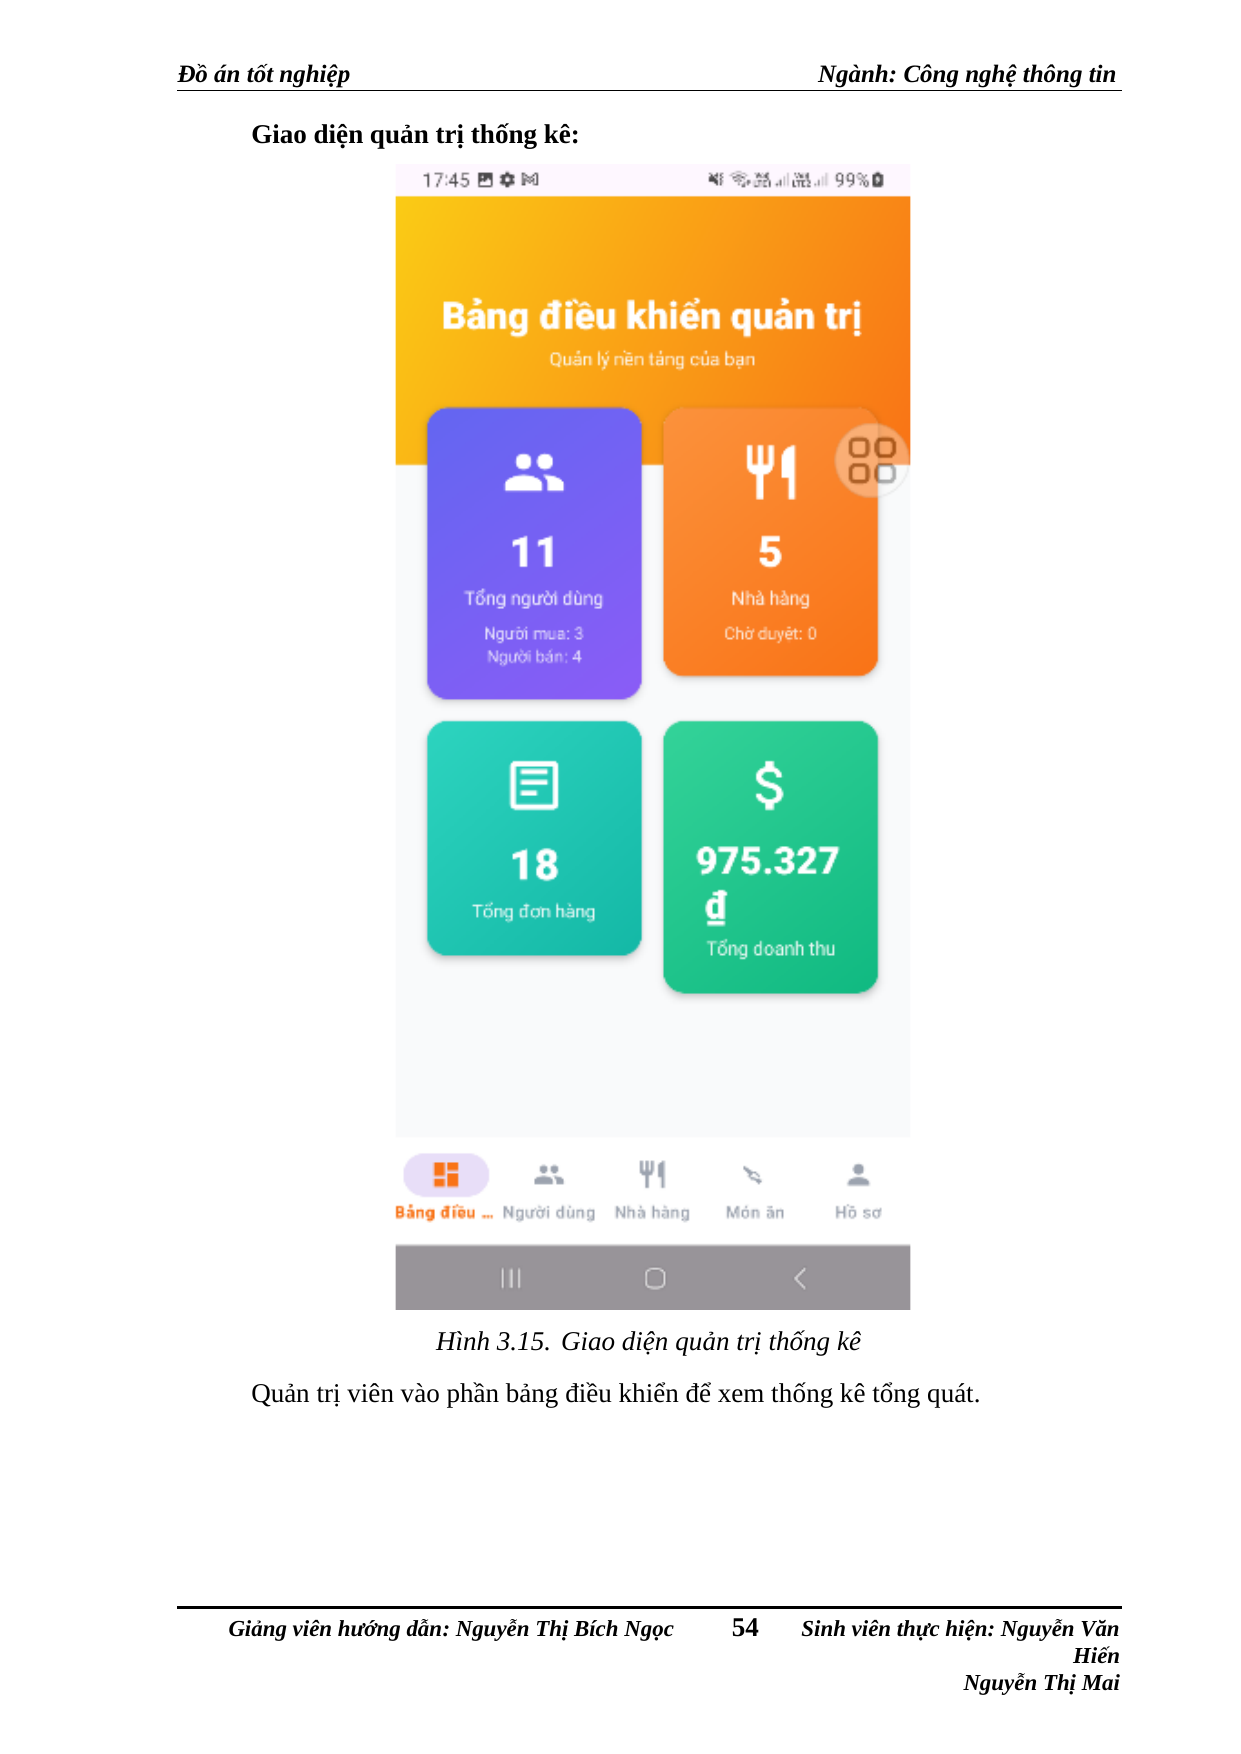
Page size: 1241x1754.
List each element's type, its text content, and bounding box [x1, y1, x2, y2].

text Quản trị viên vào phần bảng điều khiển để xem thống kê tổng quát. [177, 1377, 1122, 1408]
text Giao diện quản trị thống kê [177, 1325, 1122, 1356]
text Giao diện quản trị thống kê: [177, 118, 1122, 149]
picture [395, 164, 911, 1310]
